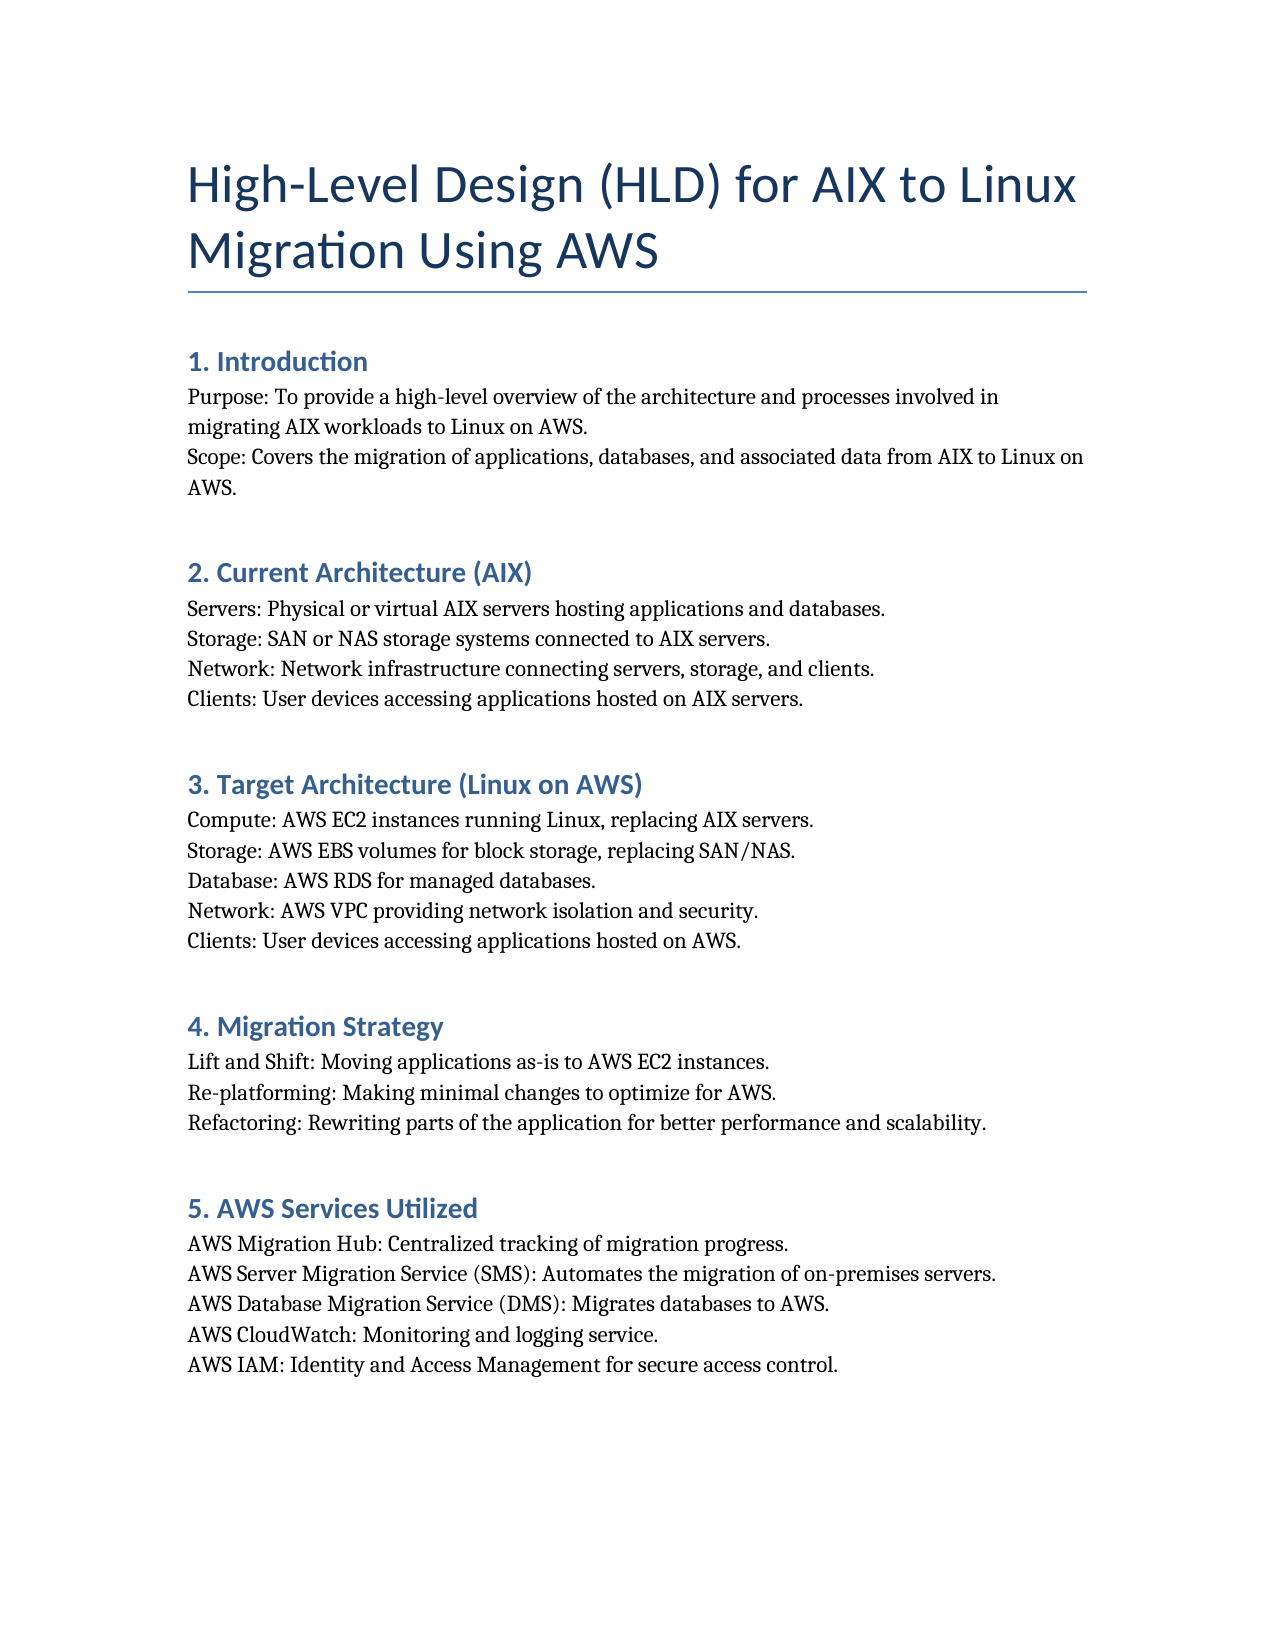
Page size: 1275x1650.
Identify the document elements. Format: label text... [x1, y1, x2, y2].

text Servers: Physical or virtual AIX servers hosting applications and databases. Storage: SAN or NAS storage systems connected to AIX servers. Network: Network infrastructure connecting servers, storage, and clients. Clients: User devices accessing applications hosted on AIX servers. [187, 595, 1087, 712]
subtitle 1. Introduction [187, 343, 1087, 378]
title High-Level Design (HLD) for AIX to Linux Migration Using AWS [187, 150, 1087, 293]
text AWS Migration Hub: Centralized tracking of migration progress. AWS Server Migration Service (SMS): Automates the migration of on-premises servers. AWS Database Migration Service (DMS): Migrates databases to AWS. AWS CloudWatch: Monitoring and logging service. AWS IAM: Identity and Access Management for secure access control. [187, 1231, 1087, 1378]
subtitle 4. Migration Strategy [187, 1008, 1087, 1044]
subtitle 2. Current Architecture (AIX) [187, 554, 1087, 590]
subtitle 3. Target Architecture (Linux on AWS) [187, 766, 1087, 802]
text Lift and Shift: Moving applications as-is to AWS EC2 instances. Re-platforming: Making minimal changes to optimize for AWS. Refactoring: Rewriting parts of the application for better performance and scalability. [187, 1049, 1087, 1136]
text Purpose: To provide a high-level overview of the architecture and processes involved in migrating AIX workloads to Linux on AWS. Scope: Covers the migration of applications, databases, and associated data from AIX to Linux on AWS. [187, 384, 1087, 501]
subtitle 5. AWS Services Utilized [187, 1190, 1087, 1225]
text Compute: AWS EC2 instances running Linux, replacing AIX servers. Storage: AWS EBS volumes for block storage, replacing SAN/NAS. Database: AWS RDS for managed databases. Network: AWS VPC providing network isolation and security. Clients: User devices accessing applications hosted on AWS. [187, 807, 1087, 954]
